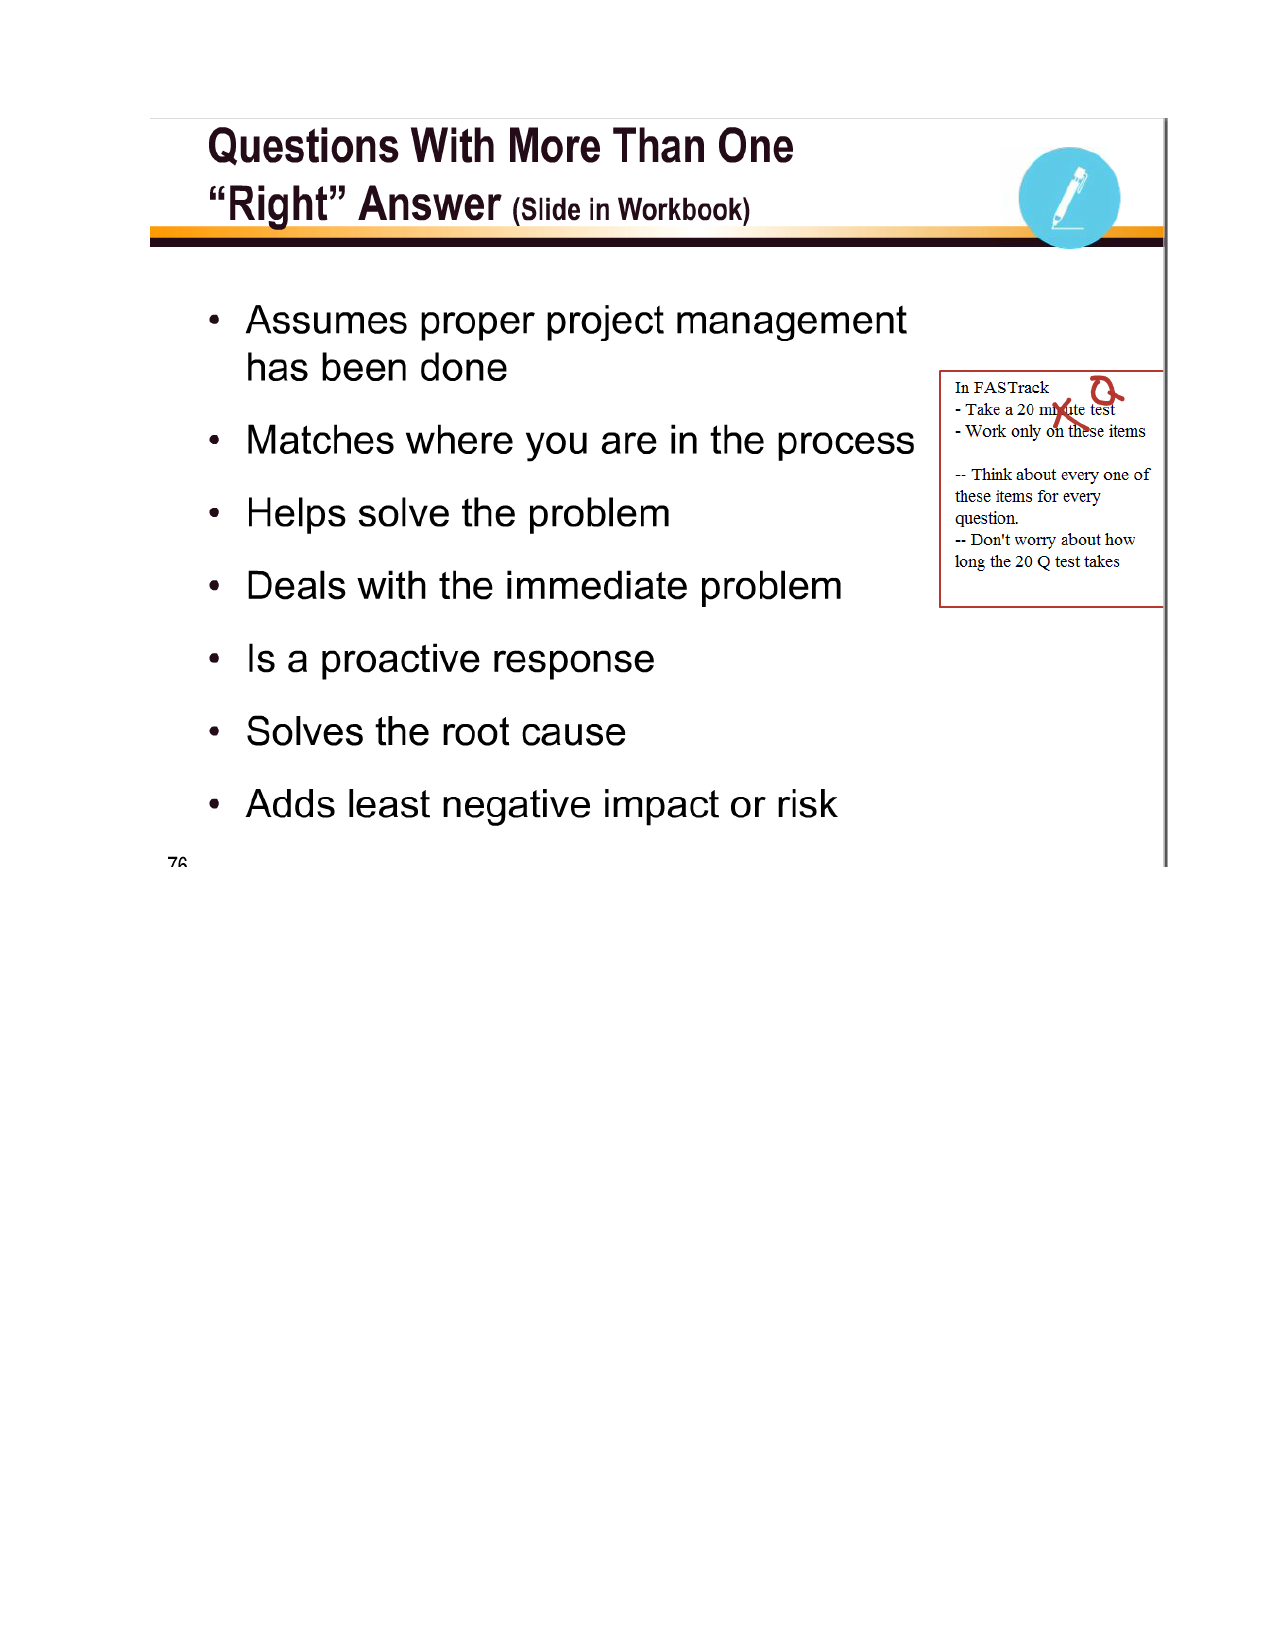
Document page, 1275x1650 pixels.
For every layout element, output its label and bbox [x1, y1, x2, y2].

picture [150, 118, 1168, 867]
